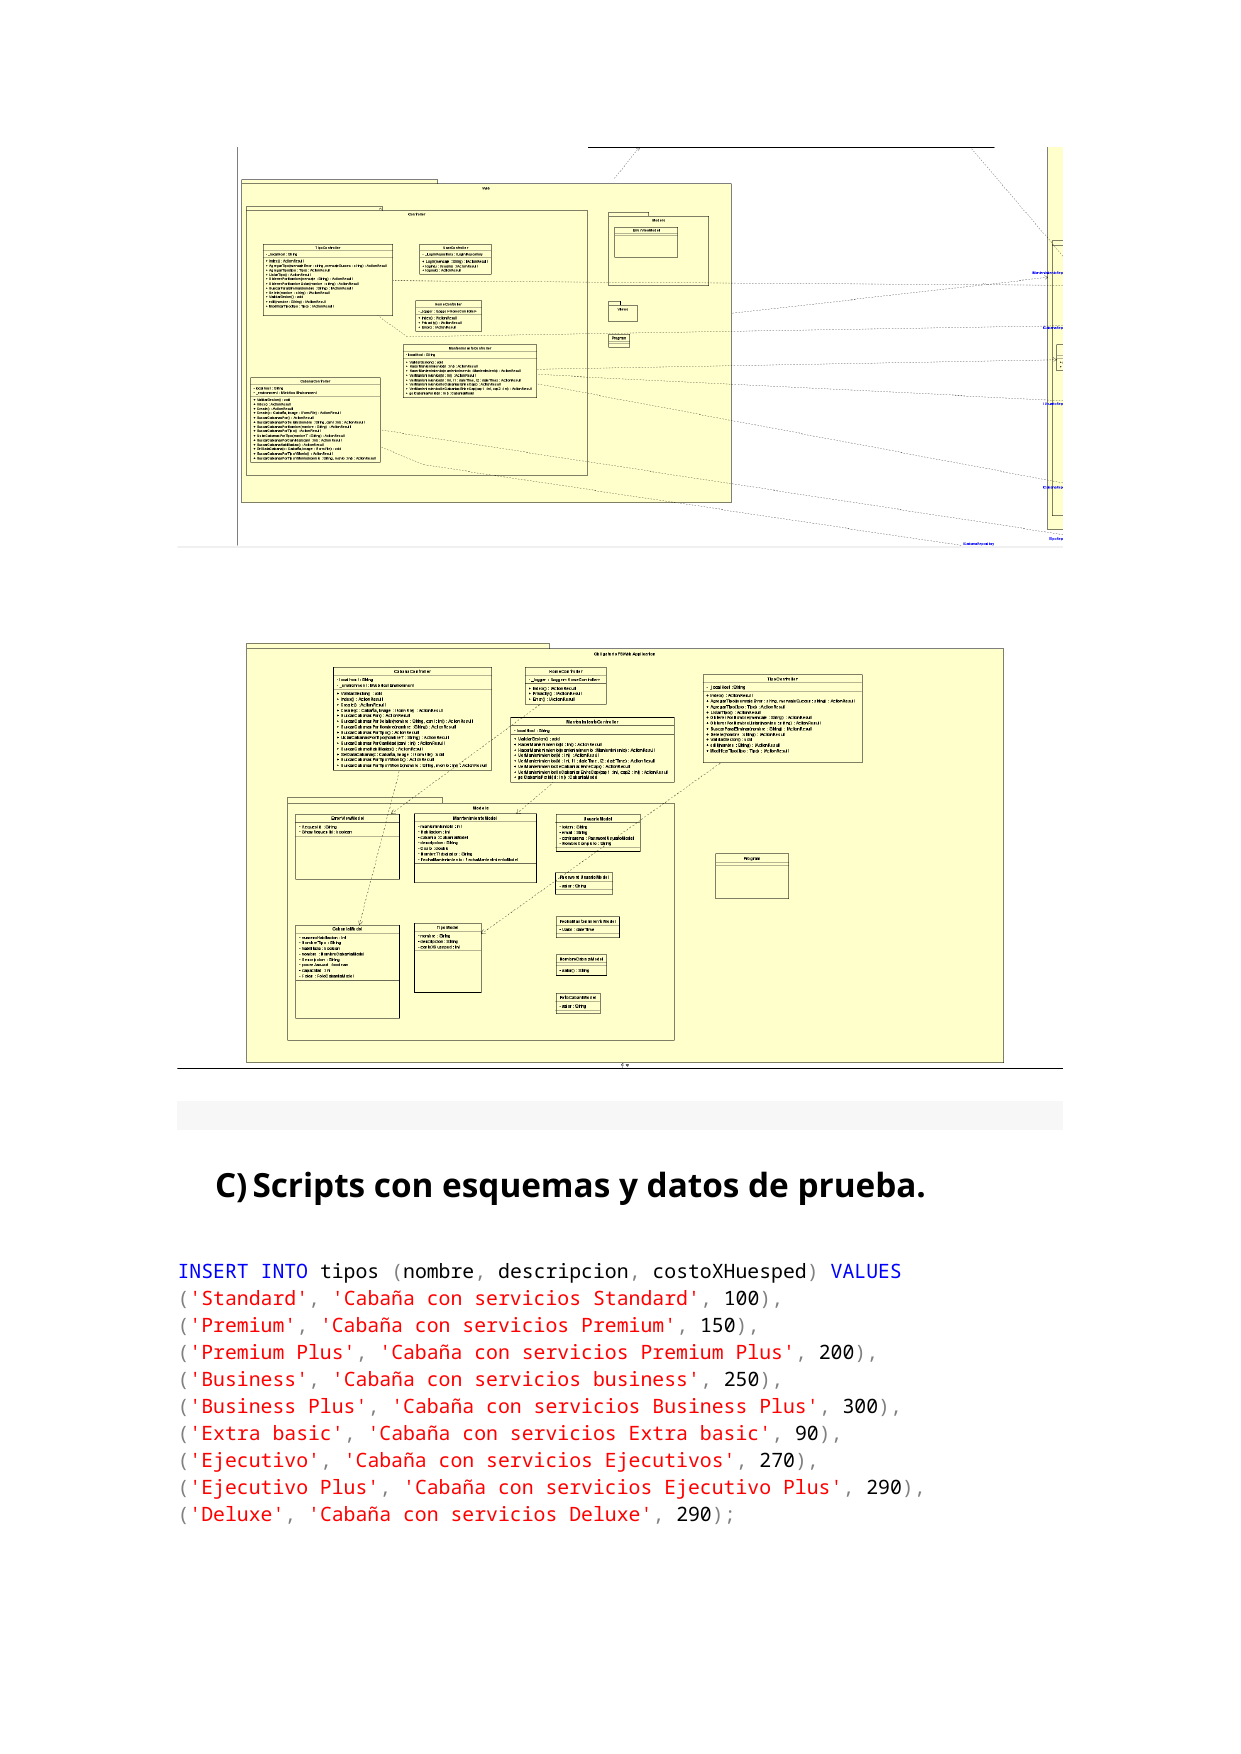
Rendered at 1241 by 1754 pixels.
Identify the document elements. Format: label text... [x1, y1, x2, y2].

text ('Business Plus', 'Cabaña con servicios Business Plus', 300), [177, 1392, 1063, 1419]
text ('Premium', 'Cabaña con servicios Premium', 150), [177, 1311, 1063, 1338]
picture [177, 147, 1063, 548]
text ('Standard', 'Cabaña con servicios Standard', 100), [177, 1284, 1063, 1311]
text ('Ejecutivo Plus', 'Cabaña con servicios Ejecutivo Plus', 290), [177, 1473, 1063, 1500]
text ('Deluxe', 'Cabaña con servicios Deluxe', 290); [177, 1500, 1063, 1527]
text ('Extra basic', 'Cabaña con servicios Extra basic', 90), [177, 1419, 1063, 1446]
text INSERT INTO tipos (nombre, descripcion, costoXHuesped) VALUES [177, 1257, 1063, 1284]
subtitle Scripts con esquemas y datos de prueba. [215, 1161, 1063, 1207]
text ('Premium Plus', 'Cabaña con servicios Premium Plus', 200), [177, 1338, 1063, 1365]
picture [177, 613, 1063, 1083]
text ('Ejecutivo', 'Cabaña con servicios Ejecutivos', 270), [177, 1446, 1063, 1473]
text ('Business', 'Cabaña con servicios business', 250), [177, 1365, 1063, 1392]
